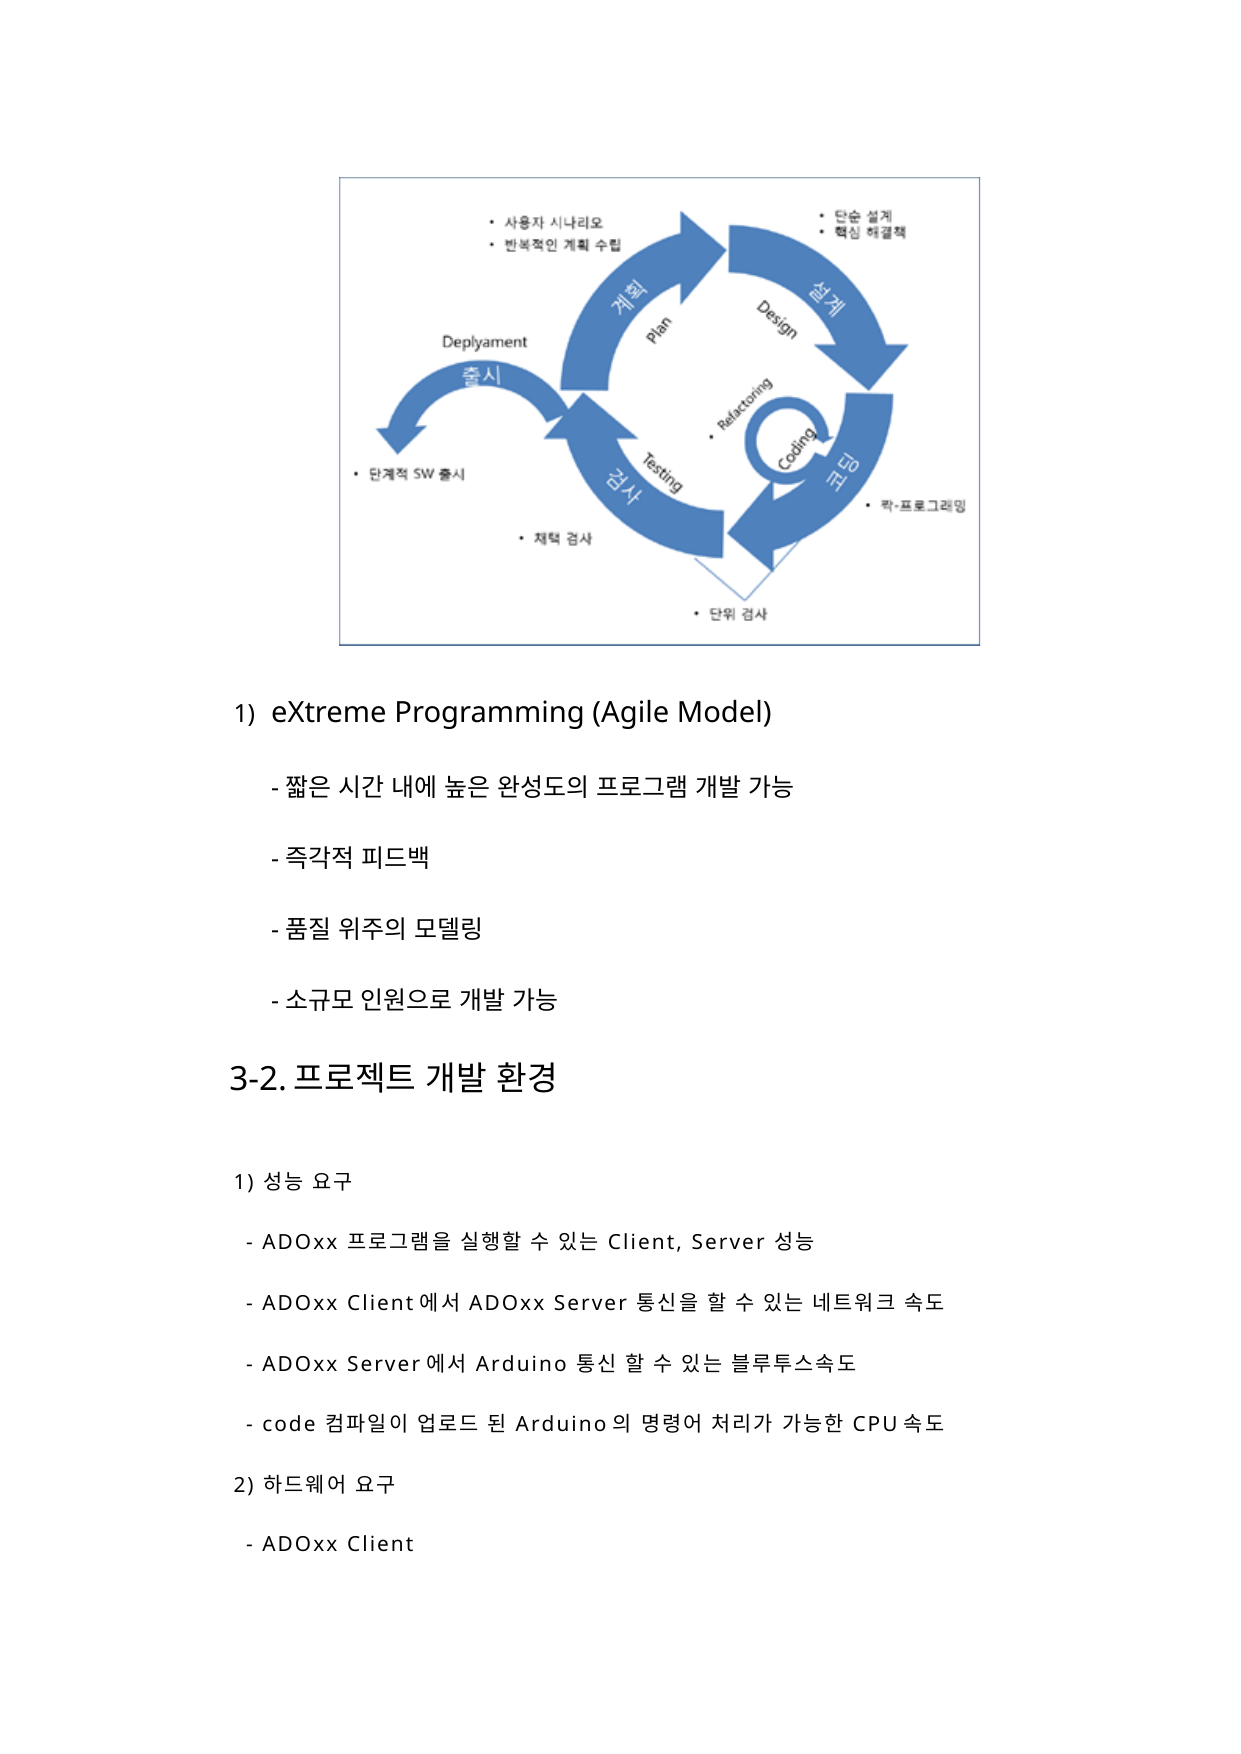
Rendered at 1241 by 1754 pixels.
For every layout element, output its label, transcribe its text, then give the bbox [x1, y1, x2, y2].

list - 소규모 인원으로 개발 가능 [271, 980, 1090, 1017]
list - 즉각적 피드백 [271, 838, 1090, 874]
text - ADOxx 프로그램을 실행할 수 있는 Client, Server 성능 [150, 1226, 1090, 1256]
list eXtreme Programming (Agile Model) [585, 691, 1090, 731]
picture [339, 177, 981, 646]
text - code 컴파일이 업로드 된 Arduino의 명령어 처리가 가능한 CPU속도 [150, 1407, 1090, 1438]
text 2) 하드웨어 요구 [150, 1468, 1090, 1498]
text - ADOxx Server에서 Arduino 통신 할 수 있는 블루투스속도 [150, 1347, 1090, 1377]
text 1) 성능 요구 [150, 1165, 1090, 1195]
text - ADOxx Client [150, 1529, 1090, 1557]
text - ADOxx Client에서 ADOxx Server 통신을 할 수 있는 네트워크 속도 [150, 1286, 1090, 1316]
list - 품질 위주의 모델링 [271, 909, 1090, 946]
list - 짧은 시간 내에 높은 완성도의 프로그램 개발 가능 [271, 767, 1090, 803]
list 3-2. 프로젝트 개발 환경 [229, 1051, 1090, 1100]
